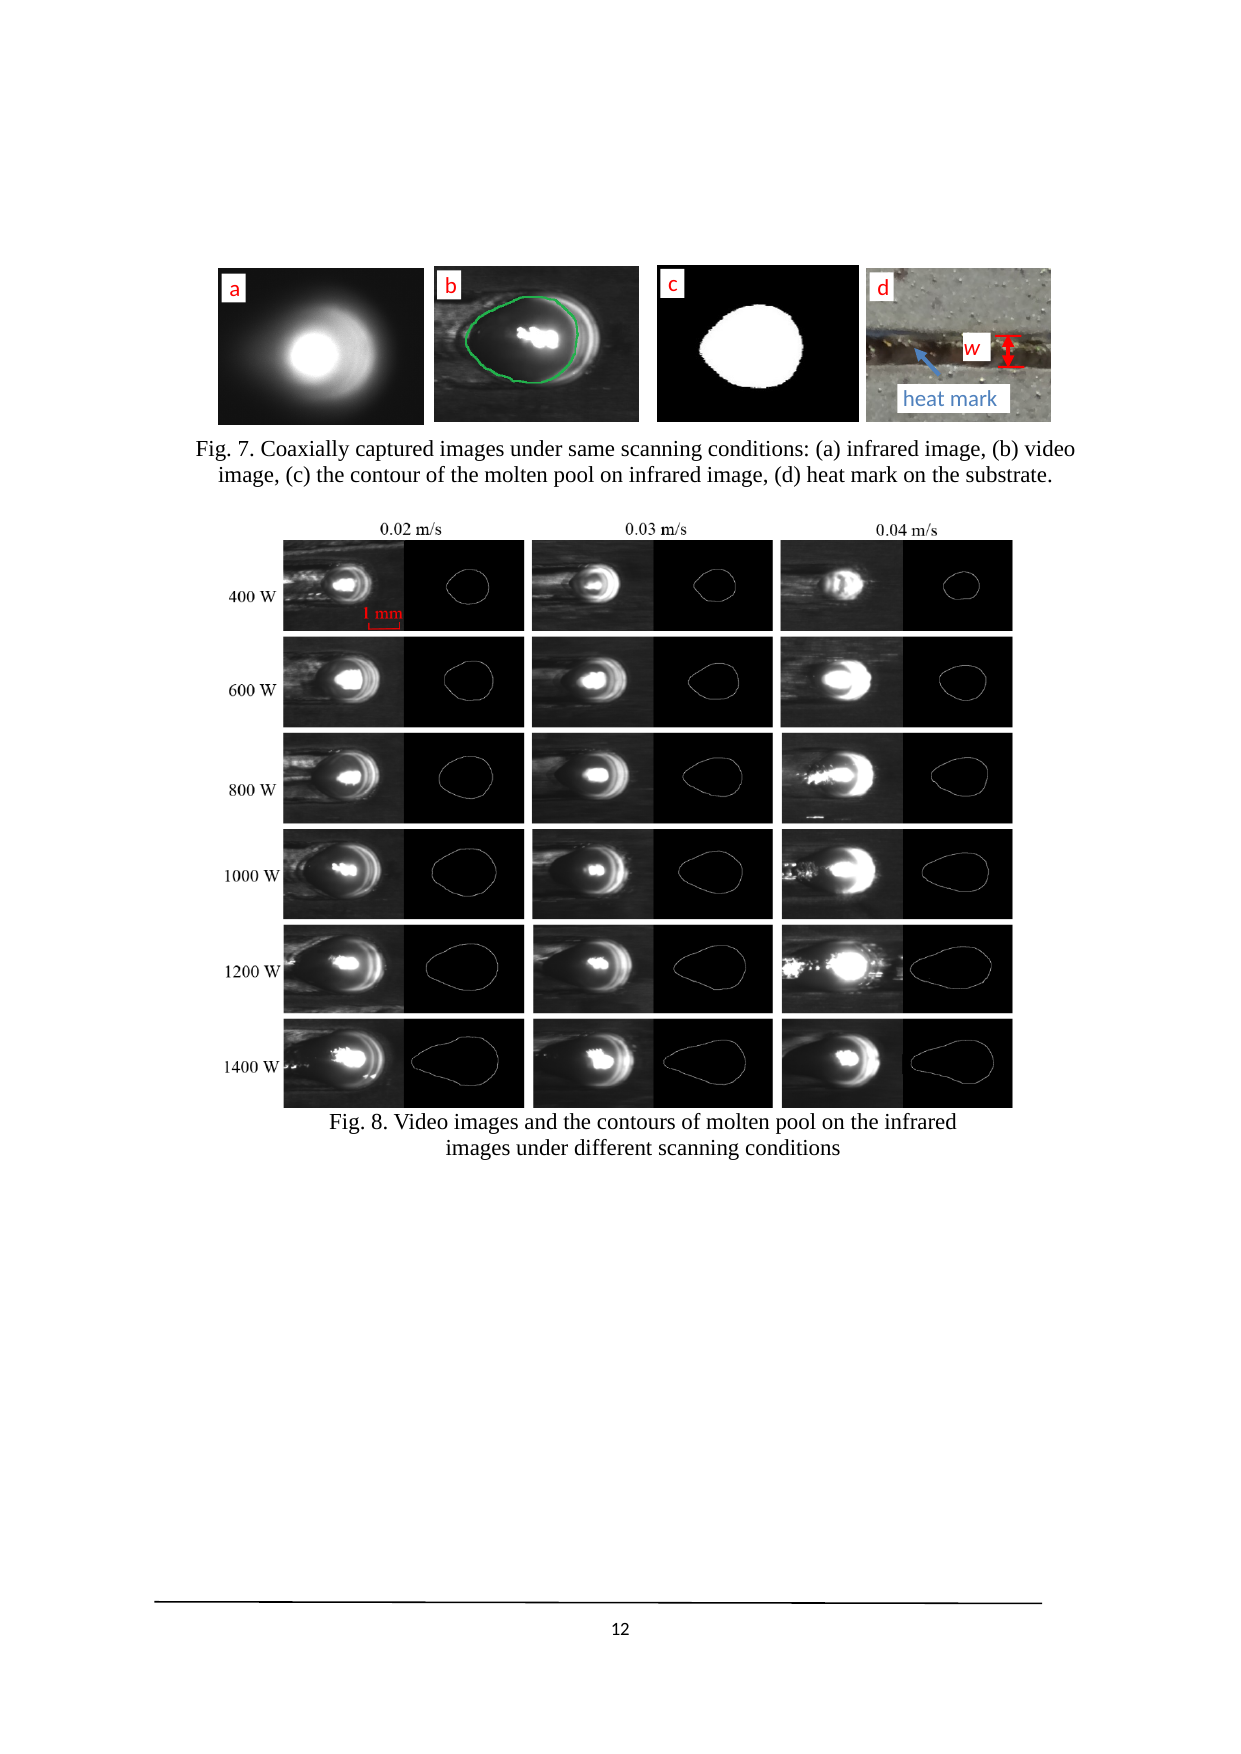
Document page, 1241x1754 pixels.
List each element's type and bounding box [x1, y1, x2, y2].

picture [866, 268, 1051, 422]
picture [225, 518, 1015, 1111]
picture [218, 268, 424, 425]
picture [657, 265, 859, 422]
picture [434, 266, 639, 422]
